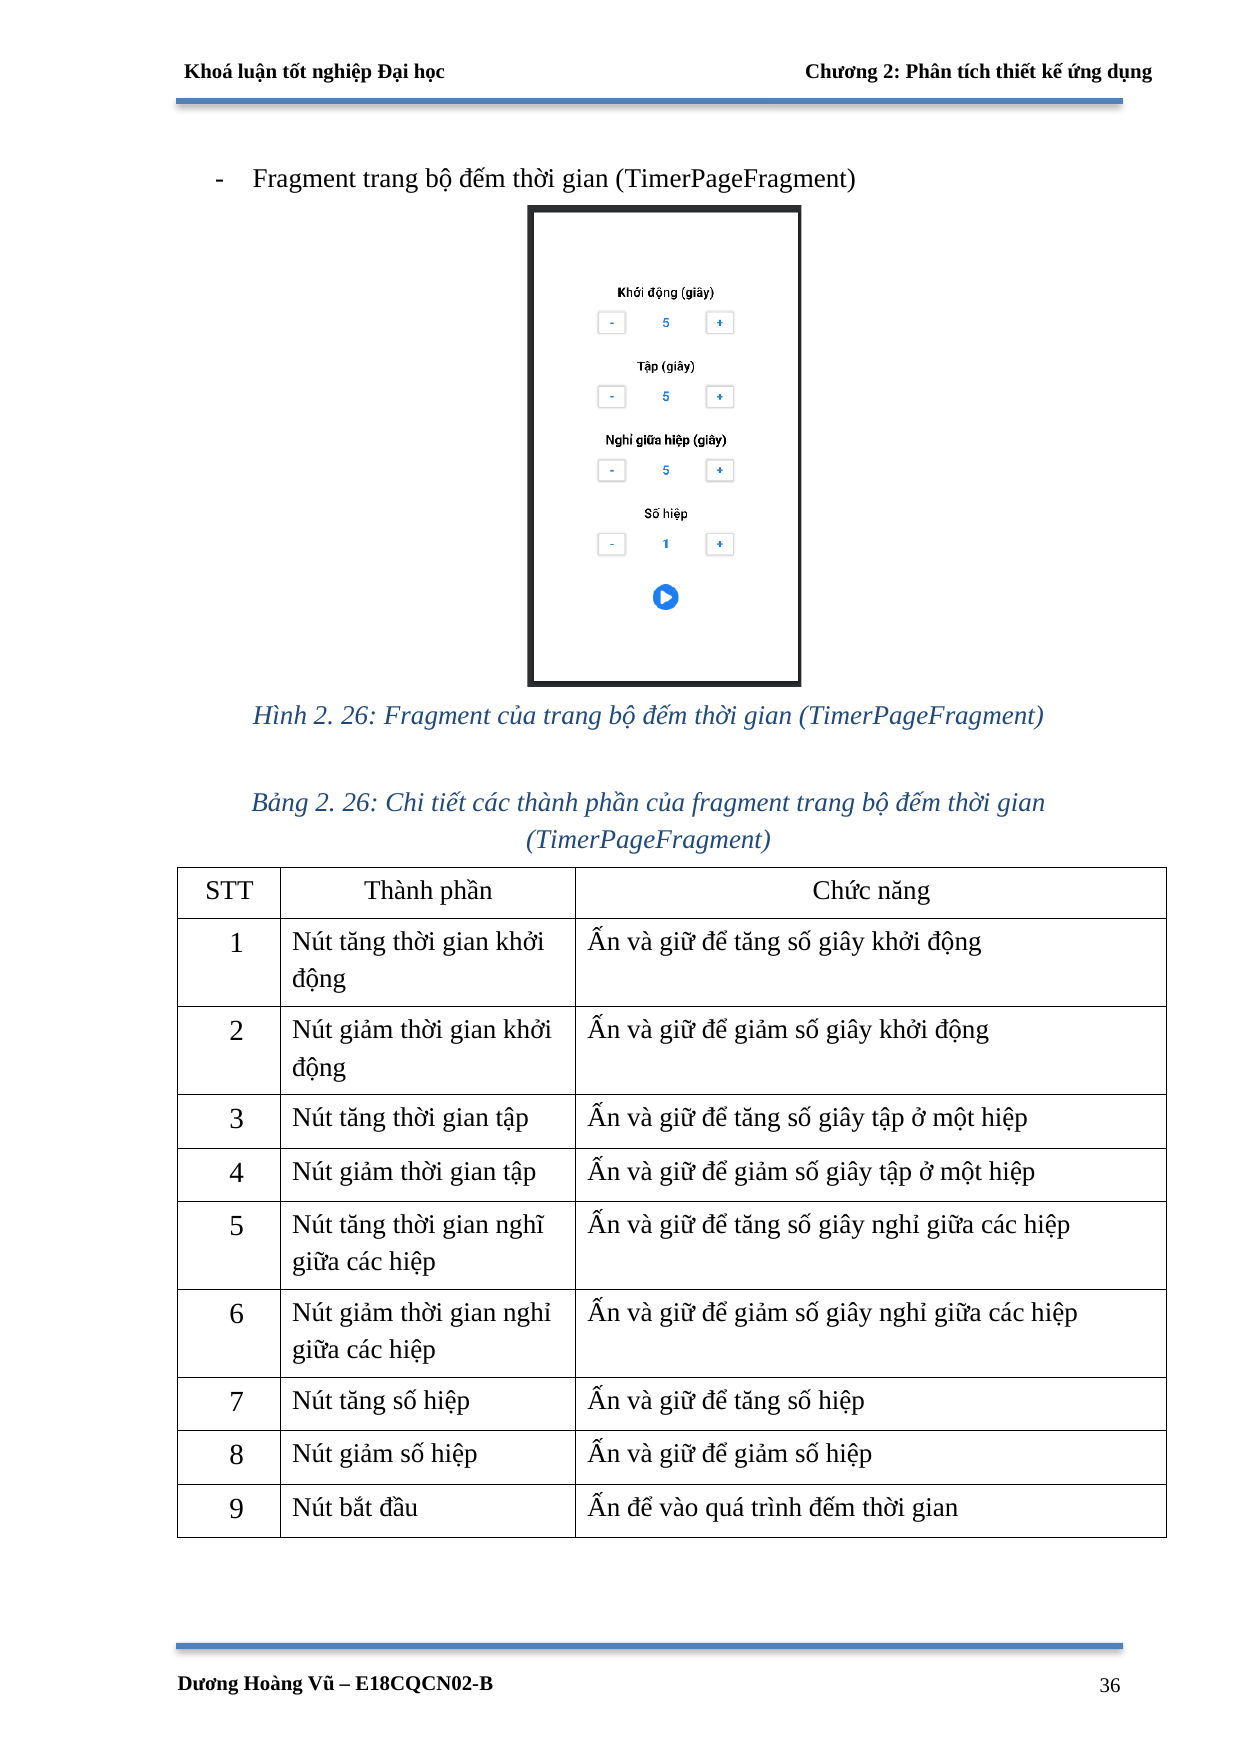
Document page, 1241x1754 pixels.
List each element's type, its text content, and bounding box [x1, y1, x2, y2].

table_cell Ấn và giữ để giảm số giây khởi động [576, 1007, 1166, 1094]
table_cell Nút tăng thời gian nghĩ giữa các hiệp [281, 1202, 575, 1289]
picture [527, 205, 802, 687]
table_cell Ấn và giữ để tăng số giây tập ở một hiệp [576, 1095, 1166, 1147]
text Bảng 2. : Chi tiết các thành phần của fragment trang bộ đếm thời gian (TimerPageFragment) [177, 786, 1122, 855]
table_cell [178, 919, 280, 1006]
table_cell Ấn và giữ để tăng số hiệp [576, 1378, 1166, 1430]
table_cell Nút tăng thời gian khởi động [281, 919, 575, 1006]
list Fragment trang bộ đếm thời gian (TimerPageFragment) [215, 162, 1122, 193]
table_cell [178, 1202, 280, 1289]
table_cell Ấn và giữ để giảm số giây tập ở một hiệp [576, 1149, 1166, 1201]
table_cell Ấn và giữ để tăng số giây nghỉ giữa các hiệp [576, 1202, 1166, 1289]
table_cell Nút bắt đầu [281, 1485, 575, 1537]
table_cell [178, 1149, 280, 1201]
table_cell [178, 1431, 280, 1483]
text Hình 2. : Fragment của trang bộ đếm thời gian (TimerPageFragment) [177, 699, 1122, 730]
table_cell [178, 1095, 280, 1147]
table_header STT [178, 868, 280, 918]
table_header Thành phần [281, 868, 575, 918]
table_cell Nút giảm thời gian khởi động [281, 1007, 575, 1094]
table_cell [178, 1485, 280, 1537]
table_cell Nút tăng thời gian tập [281, 1095, 575, 1147]
table_cell Ấn để vào quá trình đếm thời gian [576, 1485, 1166, 1537]
table_cell Ấn và giữ để giảm số giây nghỉ giữa các hiệp [576, 1290, 1166, 1377]
table_cell Nút tăng số hiệp [281, 1378, 575, 1430]
table_header Chức năng [576, 868, 1166, 918]
table_cell Nút giảm thời gian tập [281, 1149, 575, 1201]
table_cell [178, 1290, 280, 1377]
table_cell [178, 1378, 280, 1430]
table_cell Nút giảm thời gian nghỉ giữa các hiệp [281, 1290, 575, 1377]
table_cell [178, 1007, 280, 1094]
table_cell Ấn và giữ để tăng số giây khởi động [576, 919, 1166, 1006]
table_cell Nút giảm số hiệp [281, 1431, 575, 1483]
table_cell Ấn và giữ để giảm số hiệp [576, 1431, 1166, 1483]
